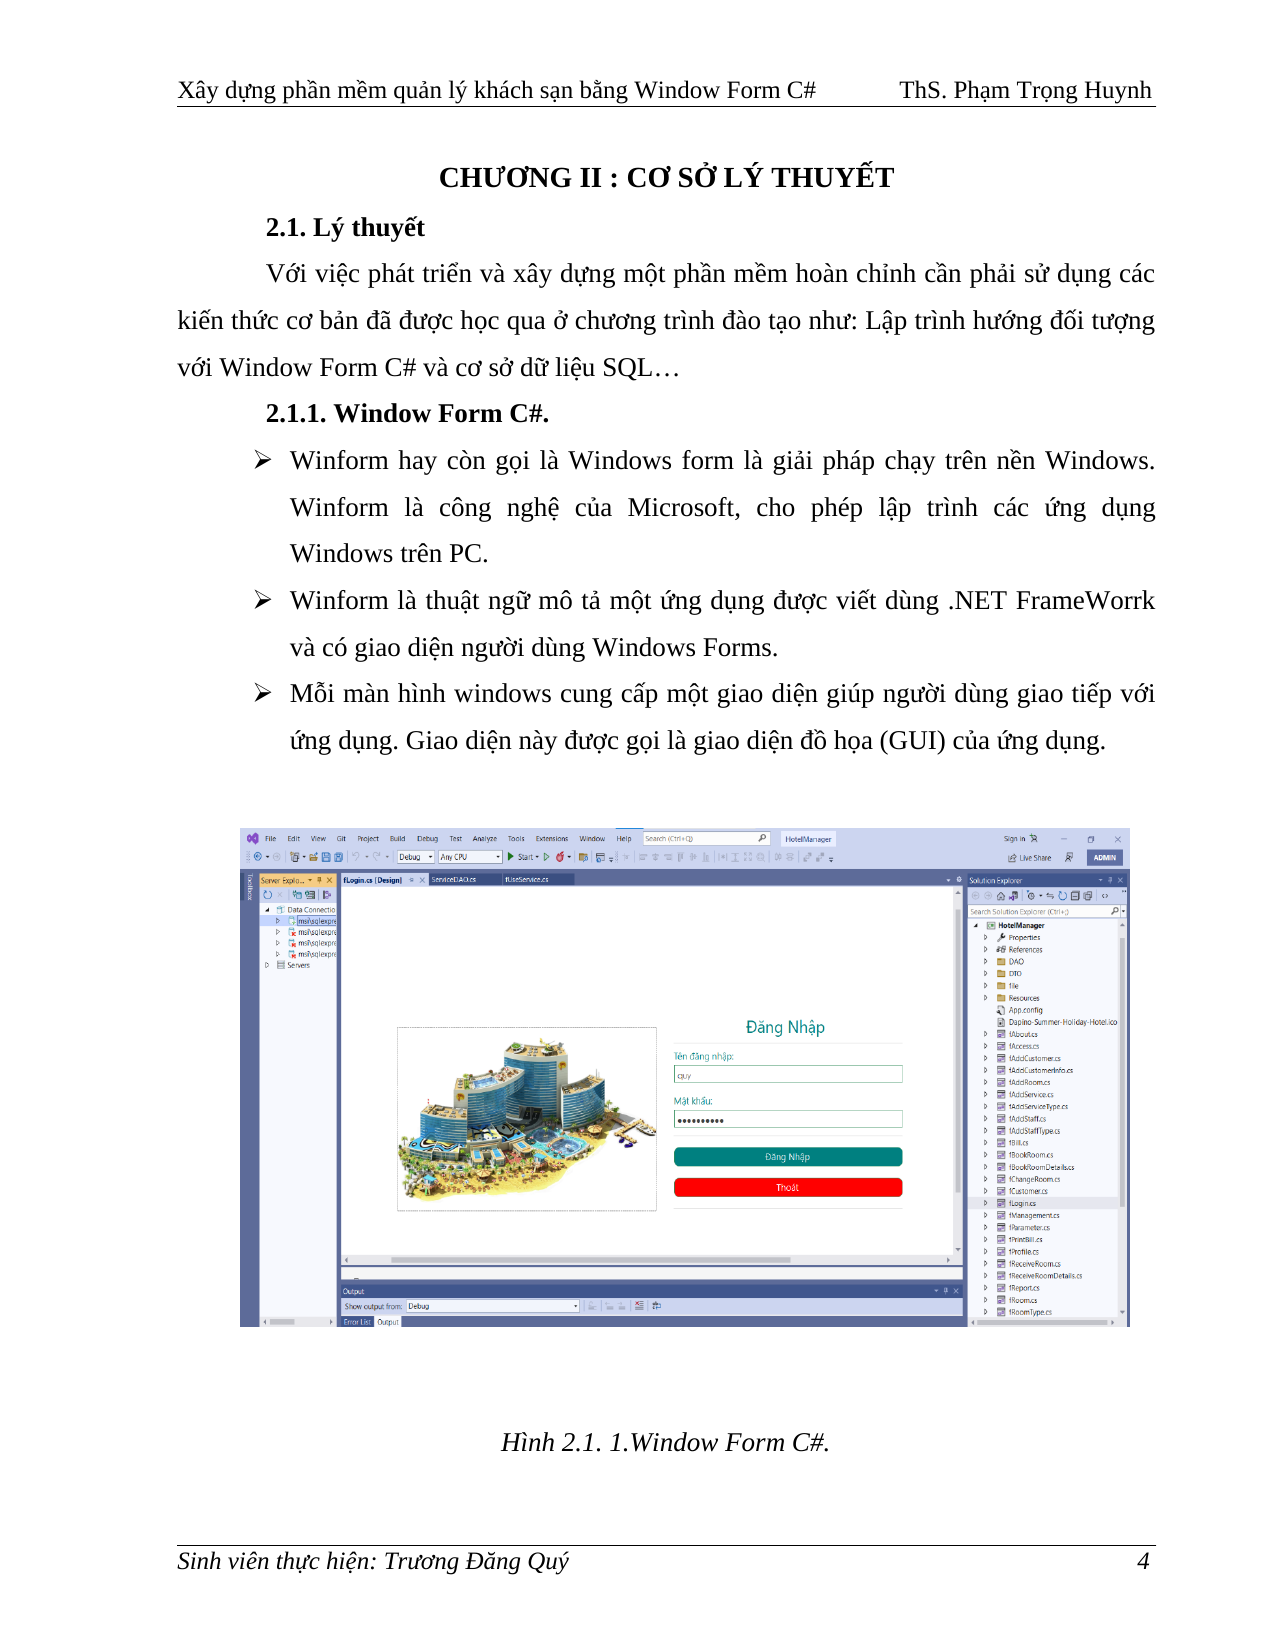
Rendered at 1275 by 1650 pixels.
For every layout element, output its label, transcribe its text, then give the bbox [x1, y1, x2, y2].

list Winform là thuật ngữ mô tả một ứng dụng được viết dùng .NET FrameWorrk và có giao diện người dùng Windows Forms. [252, 584, 1156, 662]
list Mỗi màn hình windows cung cấp một giao diện giúp người dùng giao tiếp với ứng dụng. Giao diện này được gọi là giao diện đồ họa (GUI) của ứng dụng. [252, 678, 1156, 756]
subtitle CHƯƠNG II : CƠ SỞ LÝ THUYẾT [177, 160, 1156, 194]
subtitle 2.1.1. Window Form C#. [177, 397, 1156, 428]
text Hình 2.1. 1.Window Form C#. [177, 1426, 1156, 1458]
picture [240, 828, 1130, 1327]
list Winform hay còn gọi là Windows form là giải pháp chạy trên nền Windows. Winform là công nghệ của Microsoft, cho phép lập trình các ứng dụng Windows trên PC. [252, 444, 1156, 569]
text Với việc phát triển và xây dựng một phần mềm hoàn chỉnh cần phải sử dụng các kiến thức cơ bản đã được học qua ở chương trình đào tạo như: Lập trình hướng đối tượng với Window Form C# và cơ sở dữ liệu SQL… [177, 257, 1156, 382]
subtitle 2.1. Lý thuyết [177, 211, 1156, 242]
